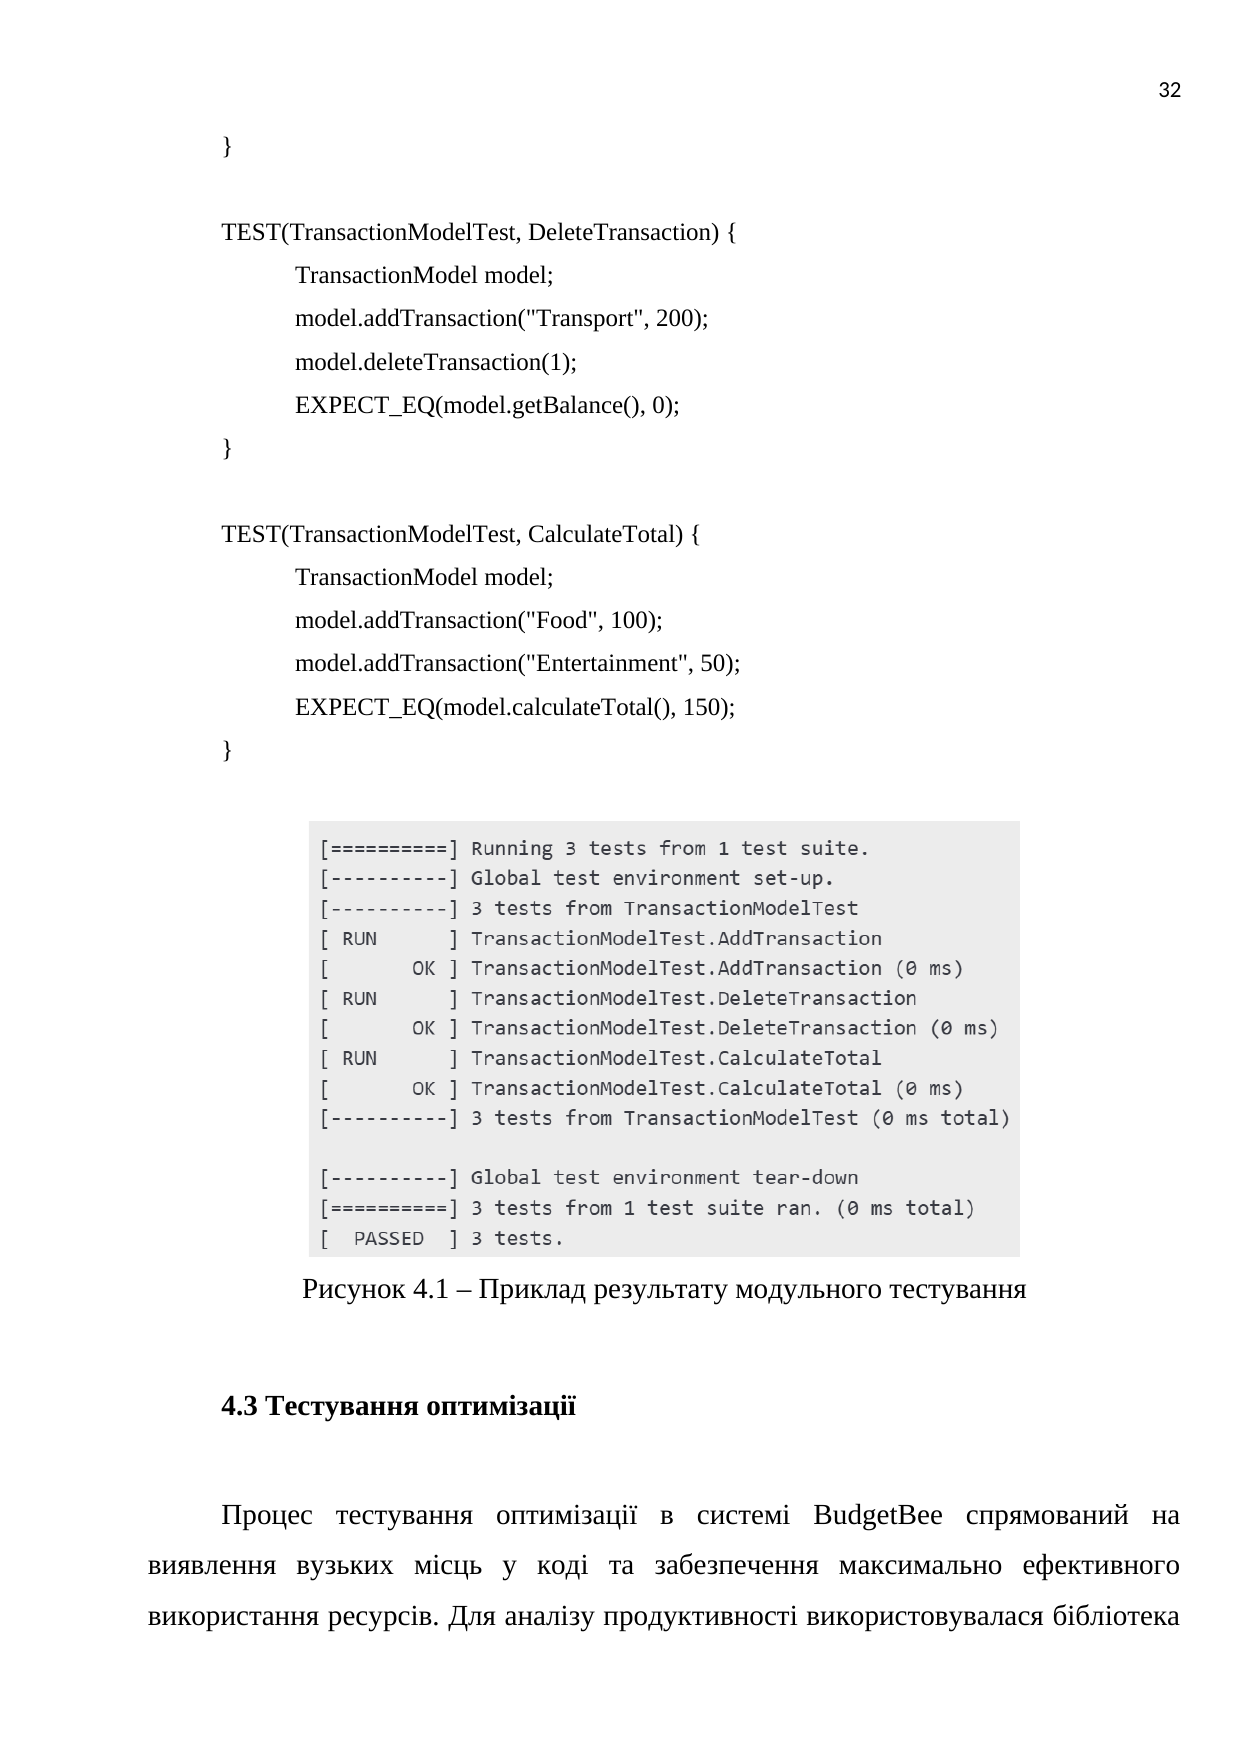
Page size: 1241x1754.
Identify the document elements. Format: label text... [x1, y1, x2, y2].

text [148, 1497, 1181, 1631]
text } [148, 735, 1181, 763]
text Рисунок 4.1 – Приклад результату модульного тестування [148, 1271, 1181, 1304]
text model.deleteTransaction(1); [221, 347, 1181, 375]
text TEST(TransactionModelTest, DeleteTransaction) { [148, 217, 1181, 246]
picture [308, 821, 1020, 1257]
text TransactionModel model; [221, 260, 1181, 289]
text model.addTransaction("Transport", 200); [221, 303, 1181, 332]
text model.addTransaction("Food", 100); [221, 605, 1181, 634]
text } [148, 433, 1181, 462]
text EXPECT_EQ(model.calculateTotal(), 150); [221, 692, 1181, 720]
text TransactionModel model; [221, 562, 1181, 591]
text EXPECT_EQ(model.getBalance(), 0); [221, 390, 1181, 418]
text model.addTransaction("Entertainment", 50); [221, 648, 1181, 677]
subtitle 4.3 Тестування оптимізації [148, 1388, 1181, 1422]
text TEST(TransactionModelTest, CalculateTotal) { [148, 519, 1181, 548]
text } [148, 131, 1181, 160]
